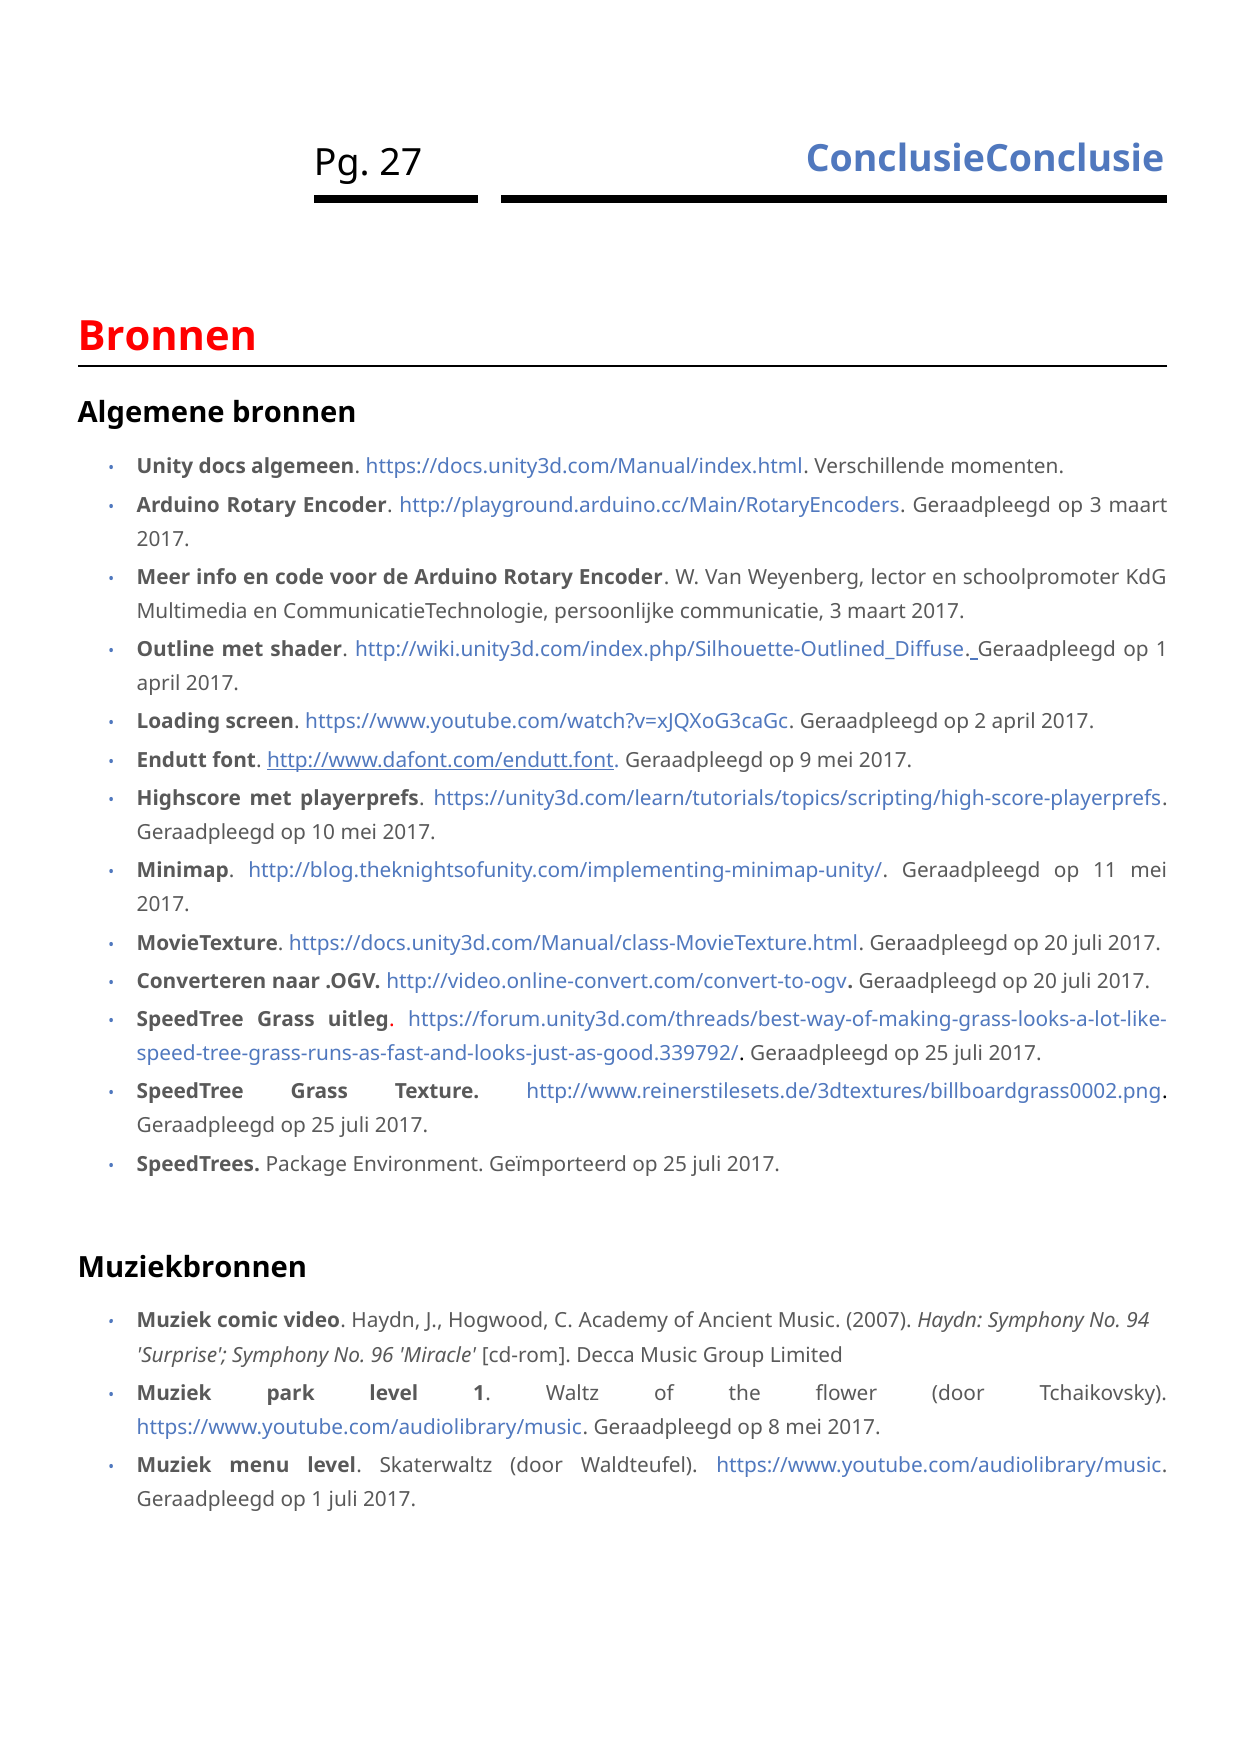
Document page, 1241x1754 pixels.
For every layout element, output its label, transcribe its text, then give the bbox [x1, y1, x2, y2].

list Muziek park level 1. Waltz of the flower (door Tchaikovsky). https://www.youtube.com/audiolibrary/music. Geraadpleegd op 8 mei 2017. [106, 1378, 1167, 1440]
text Algemene bronnen [77, 392, 1167, 431]
list SpeedTrees. Package Environment. Geïmporteerd op 25 juli 2017. [106, 1149, 1167, 1177]
list SpeedTree Grass uitleg. https://forum.unity3d.com/threads/best-way-of-making-grass-looks-a-lot-like-speed-tree-grass-runs-as-fast-and-looks-just-as-good.339792/. Geraadpleegd op 25 juli 2017. [106, 1004, 1167, 1067]
list Unity docs algemeen. https://docs.unity3d.com/Manual/index.html. Verschillende momenten. [106, 451, 1167, 480]
list Outline met shader. http://wiki.unity3d.com/index.php/Silhouette-Outlined_Diffuse. Geraadpleegd op 1 april 2017. [106, 634, 1167, 697]
text Bronnen [77, 306, 1167, 367]
list Endutt font. http://www.dafont.com/endutt.font. Geraadpleegd op 9 mei 2017. [106, 745, 1167, 773]
list Converteren naar .OGV. http://video.online-convert.com/convert-to-ogv. Geraadpleegd op 20 juli 2017. [106, 966, 1167, 994]
list Loading screen. https://www.youtube.com/watch?v=xJQXoG3caGc. Geraadpleegd op 2 april 2017. [106, 707, 1167, 735]
list SpeedTree Grass Texture. http://www.reinerstilesets.de/3dtextures/billboardgrass0002.png. Geraadpleegd op 25 juli 2017. [106, 1076, 1167, 1139]
list Arduino Rotary Encoder. http://playground.arduino.cc/Main/RotaryEncoders. Geraadpleegd op 3 maart 2017. [106, 490, 1167, 552]
list Highscore met playerprefs. https://unity3d.com/learn/tutorials/topics/scripting/high-score-playerprefs. Geraadpleegd op 10 mei 2017. [106, 783, 1167, 846]
list Muziek comic video. Haydn, J., Hogwood, C. Academy of Ancient Music. (2007). Haydn: Symphony No. 94 'Surprise'; Symphony No. 96 'Miracle' [cd-rom]. Decca Music Group Limited [106, 1306, 1167, 1368]
list Muziek menu level. Skaterwaltz (door Waldteufel). https://www.youtube.com/audiolibrary/music. Geraadpleegd op 1 juli 2017. [106, 1450, 1167, 1513]
list Meer info en code voor de Arduino Rotary Encoder. W. Van Weyenberg, lector en schoolpromoter KdG Multimedia en CommunicatieTechnologie, persoonlijke communicatie, 3 maart 2017. [106, 562, 1167, 624]
list MovieTexture. https://docs.unity3d.com/Manual/class-MovieTexture.html. Geraadpleegd op 20 juli 2017. [106, 928, 1167, 956]
list Minimap. http://blog.theknightsofunity.com/implementing-minimap-unity/. Geraadpleegd op 11 mei 2017. [106, 855, 1167, 918]
text Muziekbronnen [77, 1246, 1167, 1286]
